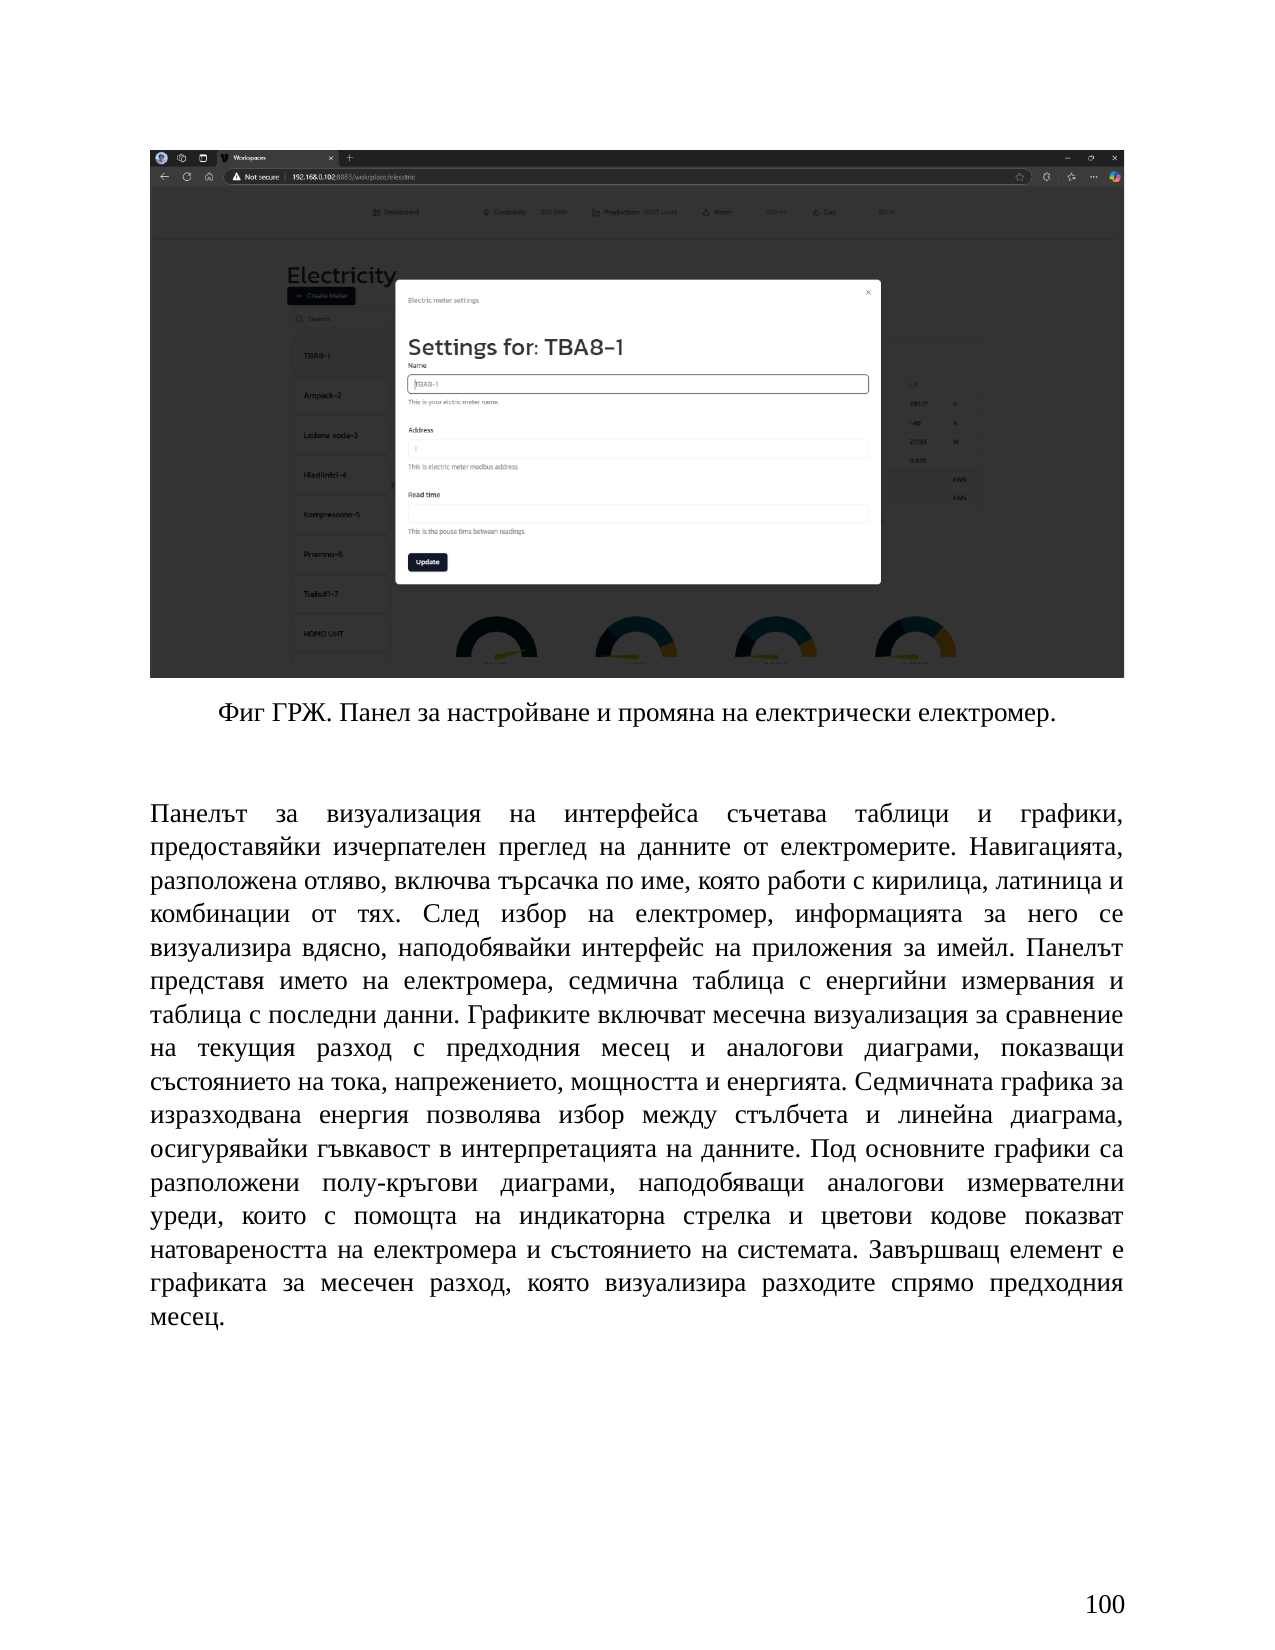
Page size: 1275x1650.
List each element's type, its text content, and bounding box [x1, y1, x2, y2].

picture [150, 150, 1125, 678]
text Фиг ГРЖ. Панел за настройване и промяна на електрически електромер. [150, 696, 1125, 727]
text Панелът за визуализация на интерфейса съчетава таблици и графики, предоставяйки изчерпателен преглед на данните от електромерите. Навигацията, разположена отляво, включва търсачка по име, която работи с кирилица, латиница и комбинации от тях. След избор на електромер, информацията за него се визуализира вдясно, наподобявайки интерфейс на приложения за имейл. Панелът представя името на електромера, седмична таблица с енергийни измервания и таблица с последни данни. Графиките включват месечна визуализация за сравнение на текущия разход с предходния месец и аналогови диаграми, показващи състоянието на тока, напрежението, мощността и енергията. Седмичната графика за изразходвана енергия позволява избор между стълбчета и линейна диаграма, осигурявайки гъвкавост в интерпретацията на данните. Под основните графики са разположени полу-кръгови диаграми, наподобяващи аналогови измервателни уреди, които с помощта на индикаторна стрелка и цветови кодове показват натовареността на електромера и състоянието на системата. Завършващ елемент е графиката за месечен разход, която визуализира разходите спрямо предходния месец. [150, 797, 1125, 1331]
